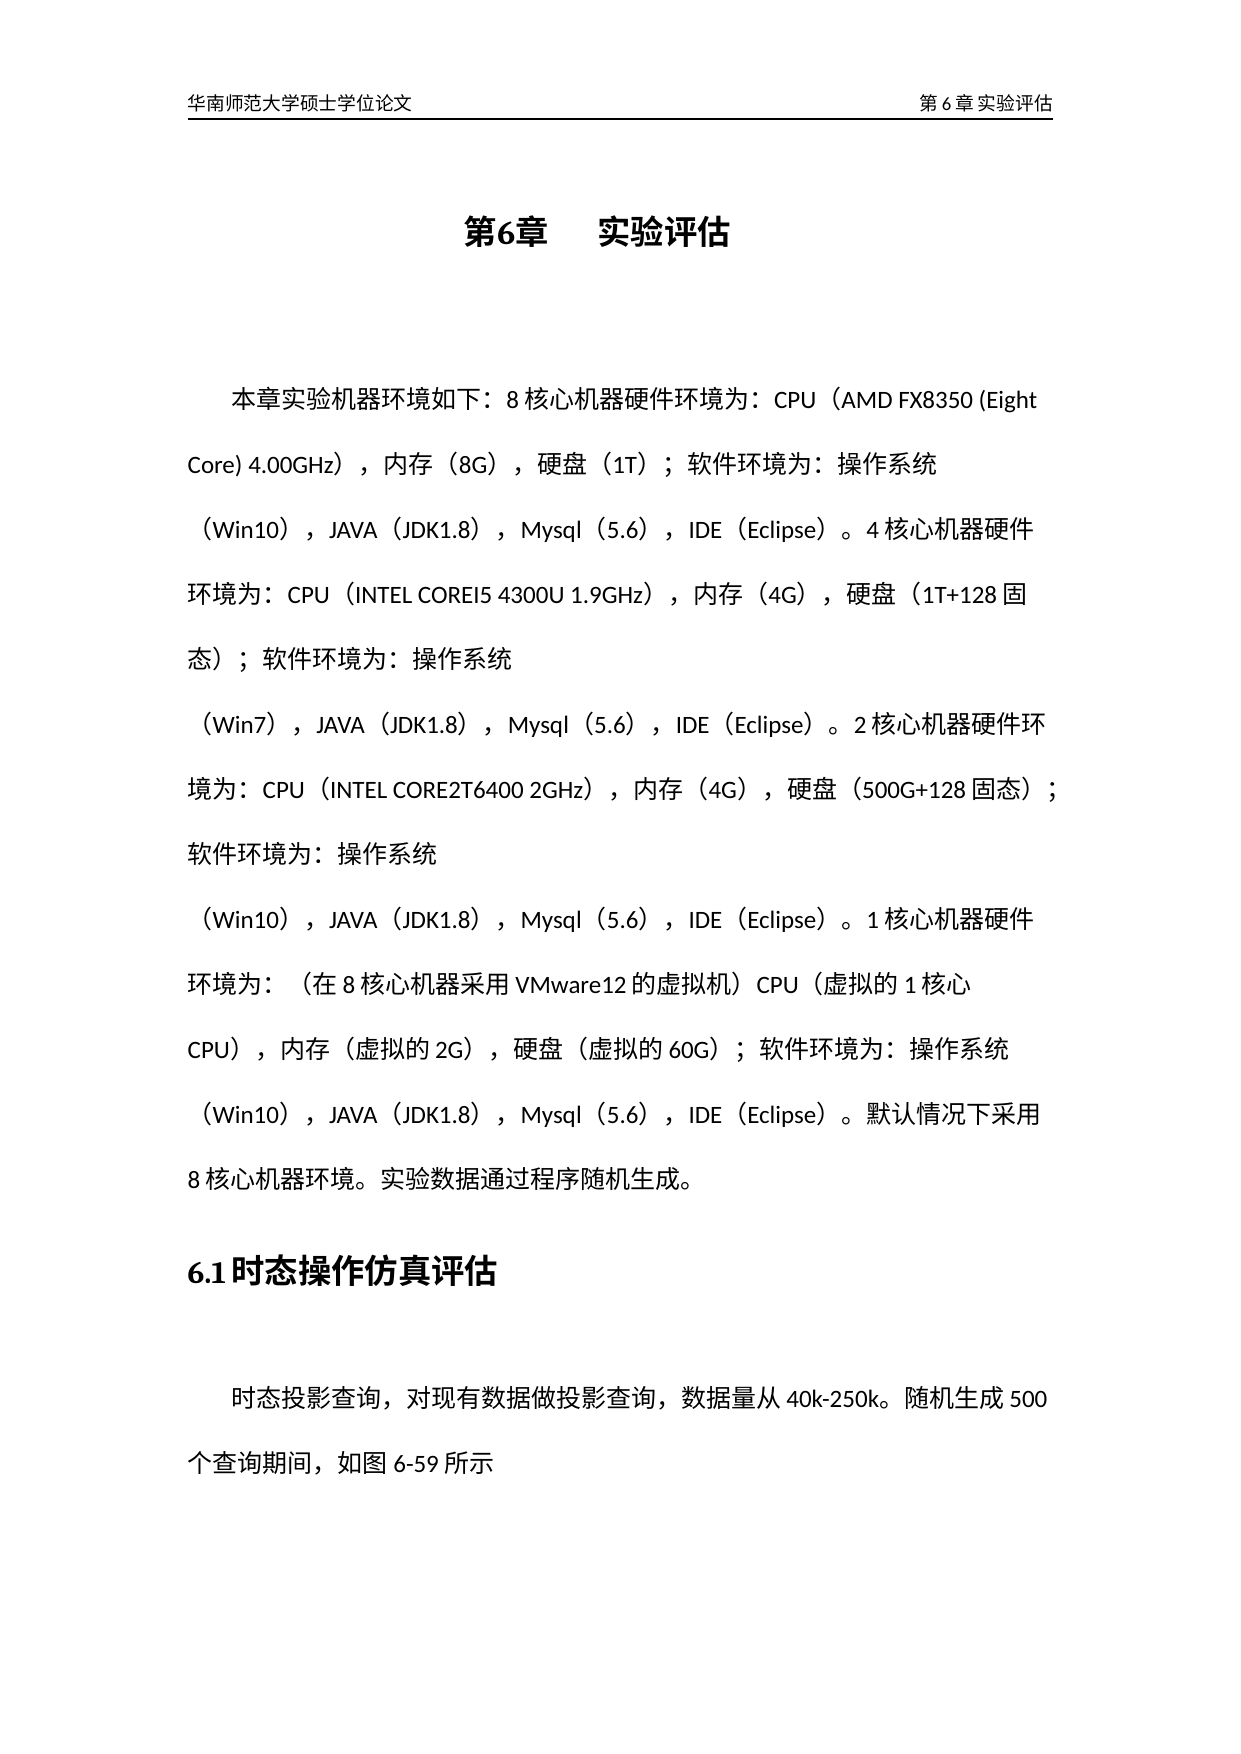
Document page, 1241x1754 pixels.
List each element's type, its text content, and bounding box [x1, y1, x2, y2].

subtitle 实验评估 [187, 197, 1053, 262]
text 本章实验机器环境如下：8核心机器硬件环境为：CPU（AMD FX8350 (Eight Core) 4.00GHz），内存（8G），硬盘（1T）；软件环境为：操作系统（Win10），JAVA（JDK1.8），Mysql（5.6），IDE（Eclipse）。4核心机器硬件环境为：CPU（INTEL COREI5 4300U 1.9GHz），内存（4G），硬盘（1T+128固态）；软件环境为：操作系统（Win7），JAVA（JDK1.8），Mysql（5.6），IDE（Eclipse）。2核心机器硬件环境为：CPU（INTEL CORE2T6400 2GHz），内存（4G），硬盘（500G+128固态）；软件环境为：操作系统（Win10），JAVA（JDK1.8），Mysql（5.6），IDE（Eclipse）。1核心机器硬件环境为：（在8核心机器采用VMware12的虚拟机）CPU（虚拟的1核心CPU），内存（虚拟的2G），硬盘（虚拟的60G）；软件环境为：操作系统（Win10），JAVA（JDK1.8），Mysql（5.6），IDE（Eclipse）。默认情况下采用8核心机器环境。实验数据通过程序随机生成。 [187, 365, 1053, 1210]
subtitle 时态操作仿真评估 [187, 1237, 1053, 1302]
